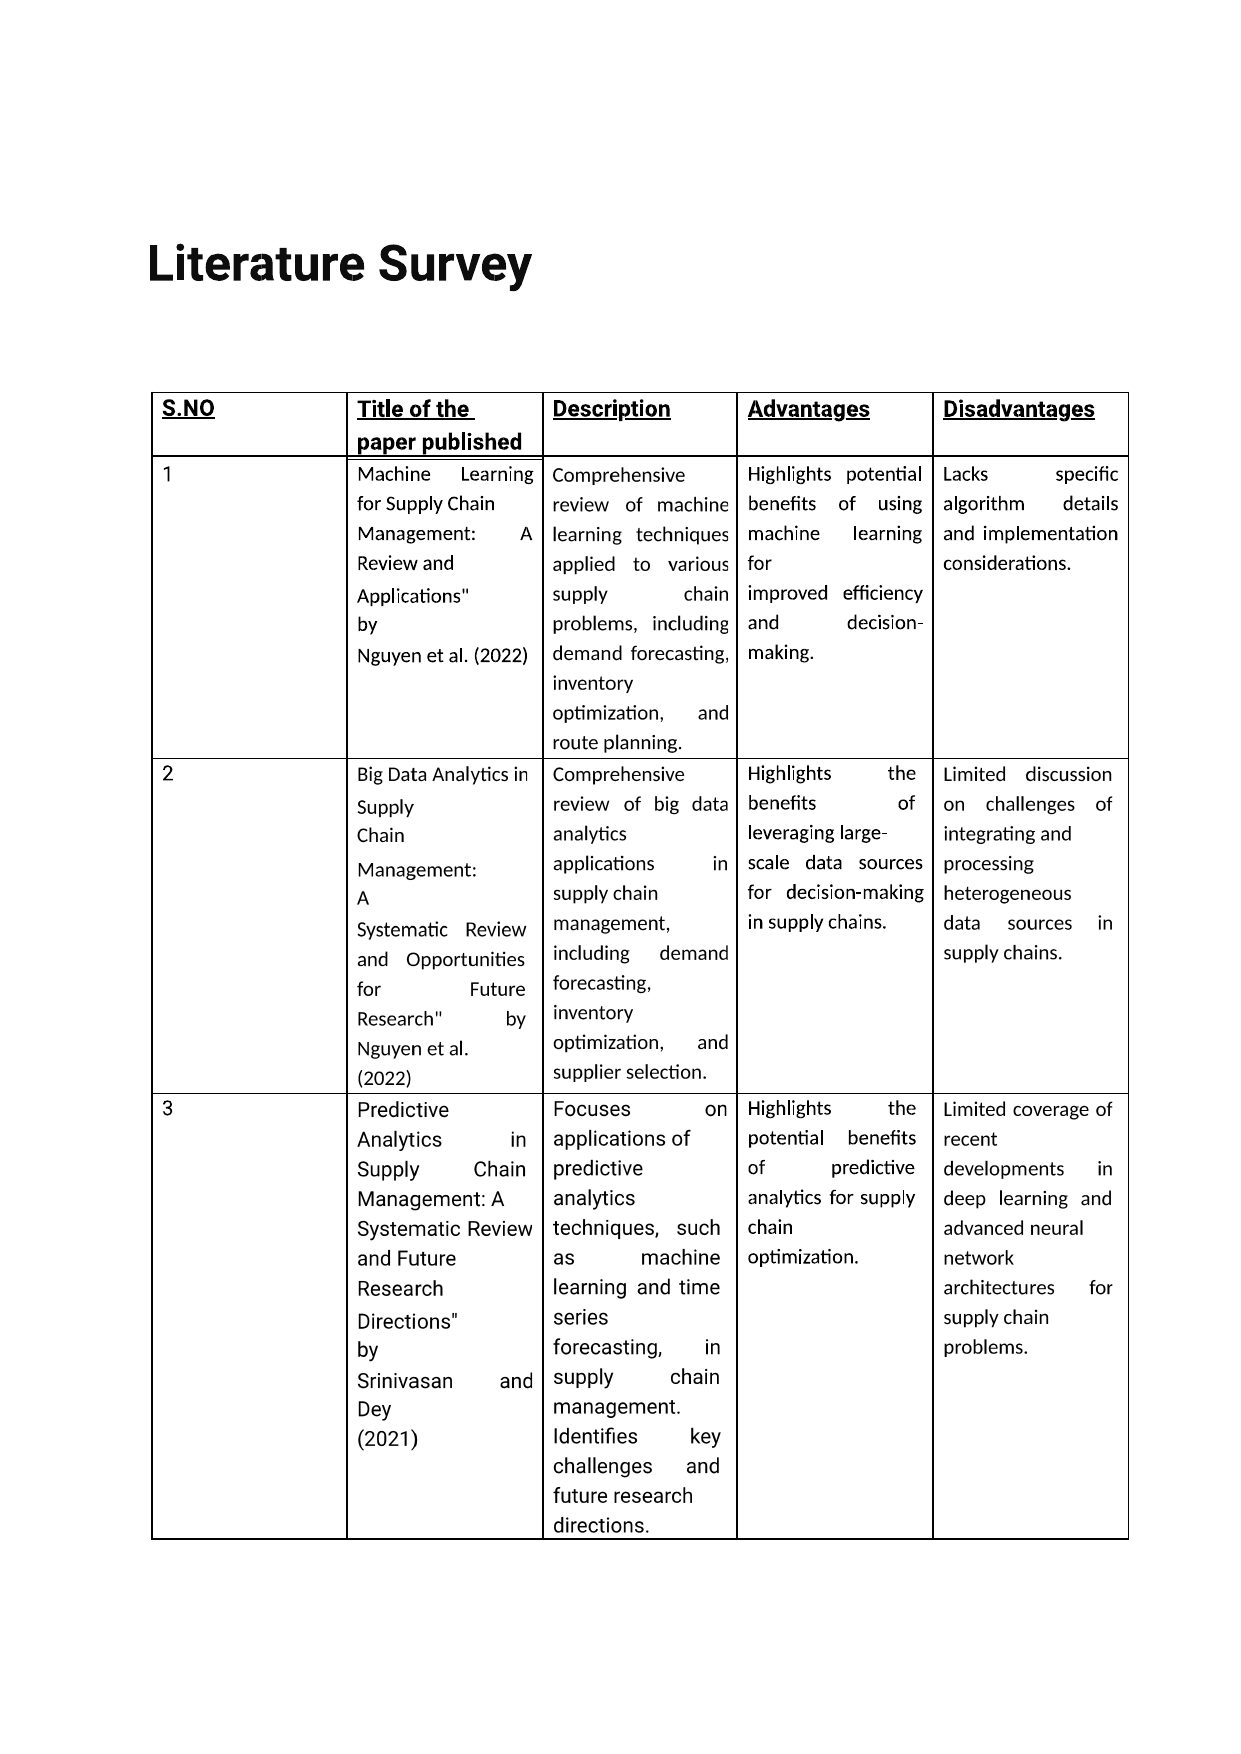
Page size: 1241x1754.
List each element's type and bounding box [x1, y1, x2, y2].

table_cell [153, 759, 346, 1092]
table_header [934, 393, 1128, 455]
table_cell [348, 460, 542, 757]
table_cell [153, 1094, 346, 1538]
picture [552, 765, 728, 1082]
table_cell [934, 759, 1128, 1092]
table_cell [738, 759, 932, 1092]
table_header [153, 393, 346, 455]
picture [552, 466, 729, 753]
table_header [348, 393, 542, 455]
picture [356, 765, 528, 1088]
table_cell [934, 457, 1128, 757]
table_cell [738, 457, 932, 757]
table_header [738, 393, 932, 455]
table_header [544, 393, 736, 455]
table_cell [348, 759, 542, 1092]
picture [356, 1100, 533, 1451]
picture [552, 1100, 727, 1533]
table_cell [934, 1094, 1128, 1538]
table_cell [544, 1094, 736, 1538]
table_cell [348, 1094, 542, 1538]
table_cell [153, 457, 346, 757]
picture [943, 1100, 1113, 1357]
picture [943, 765, 1113, 963]
table_cell [738, 1094, 932, 1538]
table_cell [544, 457, 736, 757]
table_cell [544, 759, 736, 1092]
